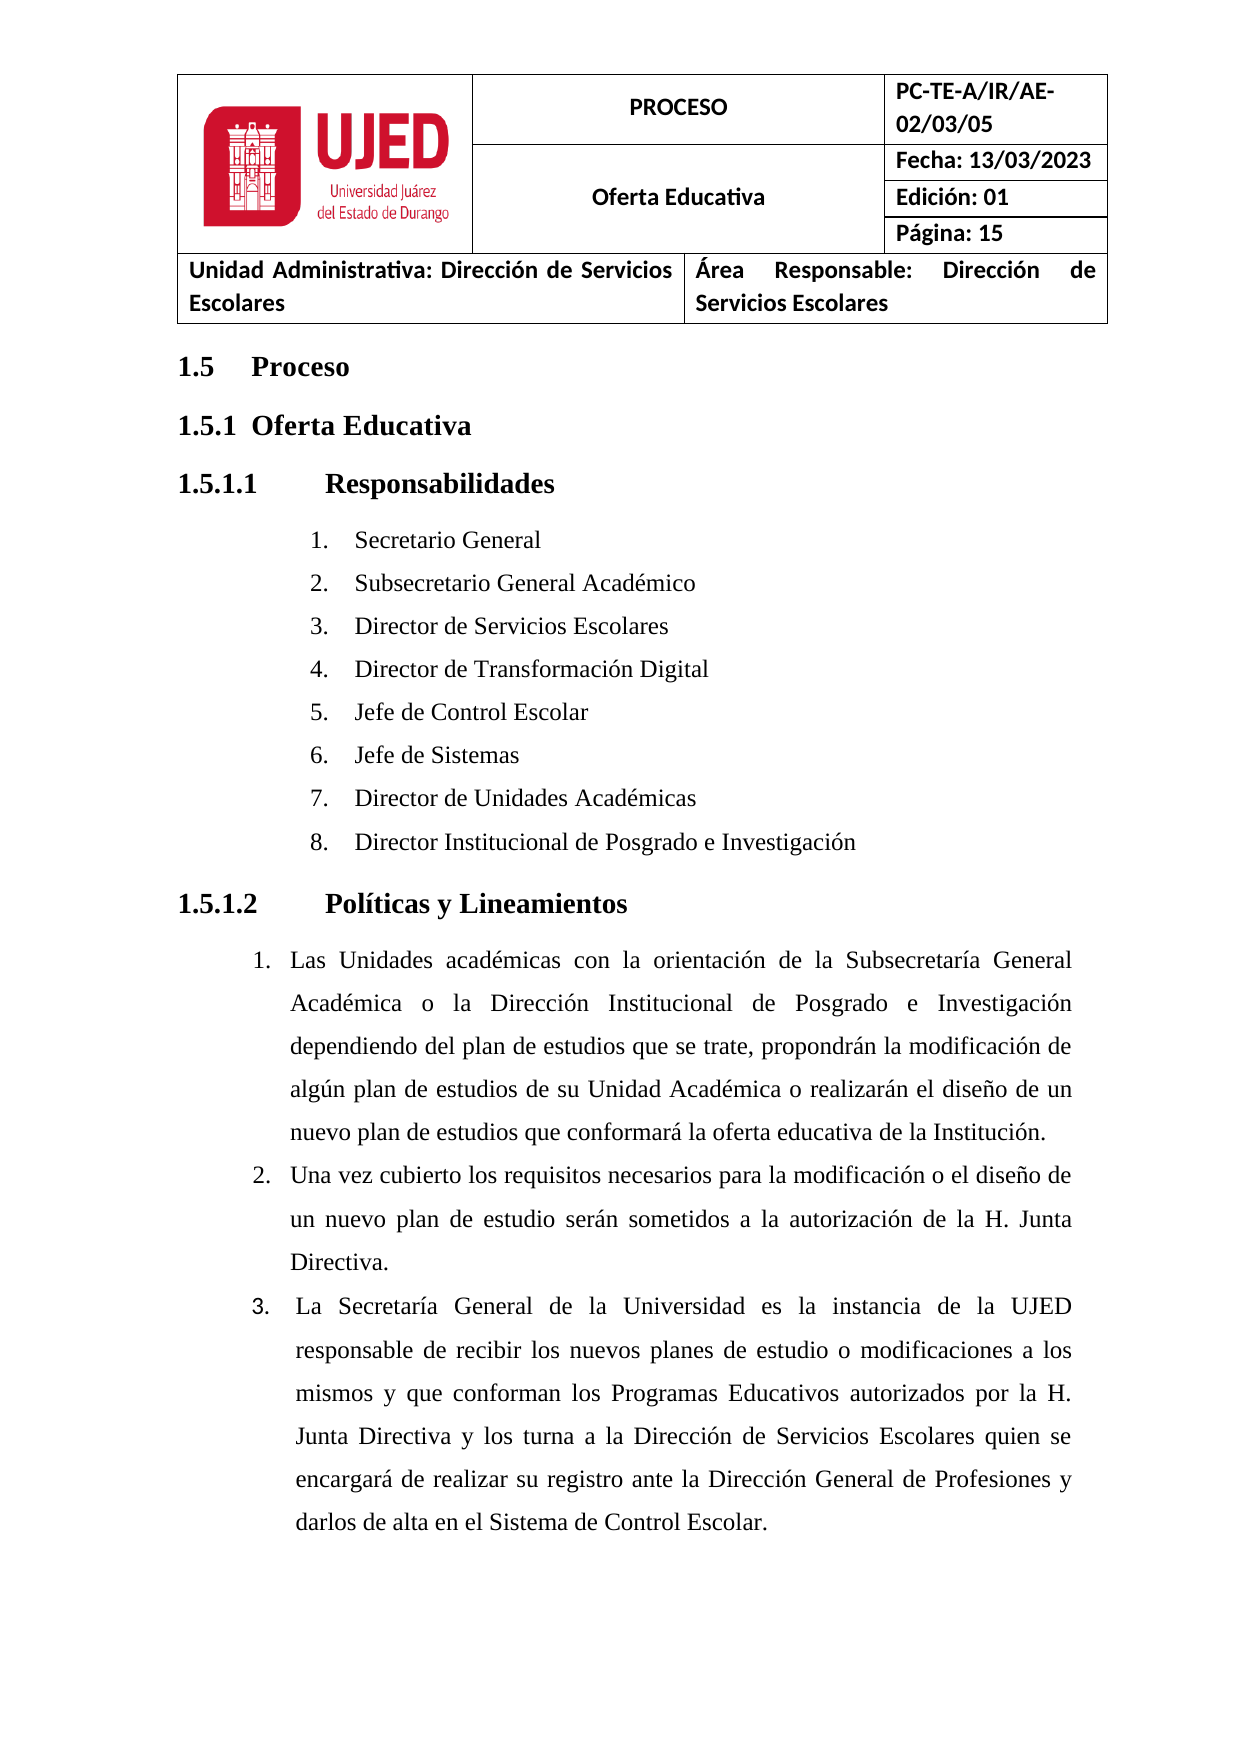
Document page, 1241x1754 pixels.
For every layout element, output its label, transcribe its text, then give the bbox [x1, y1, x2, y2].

list Subsecretario General Académico [310, 568, 1073, 597]
subtitle 1.5.1 Oferta Educativa [177, 408, 1073, 441]
subtitle 1.5.1.1 Responsabilidades [177, 466, 1063, 500]
picture [189, 92, 456, 238]
list Las Unidades académicas con la orientación de la Subsecretaría General Académica o la Dirección Institucional de Posgrado e Investigación dependiendo del plan de estudios que se trate, propondrán la modificación de algún plan de estudios de su Unidad Académica o realizarán el diseño de un nuevo plan de estudios que conformará la oferta educativa de la Institución. [252, 945, 1073, 1146]
list Jefe de Control Escolar [310, 697, 1073, 726]
list Jefe de Sistemas [310, 740, 1073, 769]
list Director de Unidades Académicas [310, 783, 1073, 812]
list Secretario General [310, 525, 1073, 553]
list Director Institucional de Posgrado e Investigación [310, 827, 1073, 855]
list Director de Servicios Escolares [310, 611, 1073, 640]
list Director de Transformación Digital [310, 654, 1073, 683]
list La Secretaría General de la Universidad es la instancia de la UJED responsable de recibir los nuevos planes de estudio o modificaciones a los mismos y que conforman los Programas Educativos autorizados por la H. Junta Directiva y los turna a la Dirección de Servicios Escolares quien se encargará de realizar su registro ante la Dirección General de Profesiones y darlos de alta en el Sistema de Control Escolar. [251, 1290, 1073, 1536]
subtitle 1.5 Proceso [177, 349, 1073, 383]
list Una vez cubierto los requisitos necesarios para la modificación o el diseño de un nuevo plan de estudio serán sometidos a la autorización de la H. Junta Directiva. [252, 1161, 1073, 1276]
subtitle 1.5.1.2 Políticas y Lineamientos [177, 886, 1063, 920]
